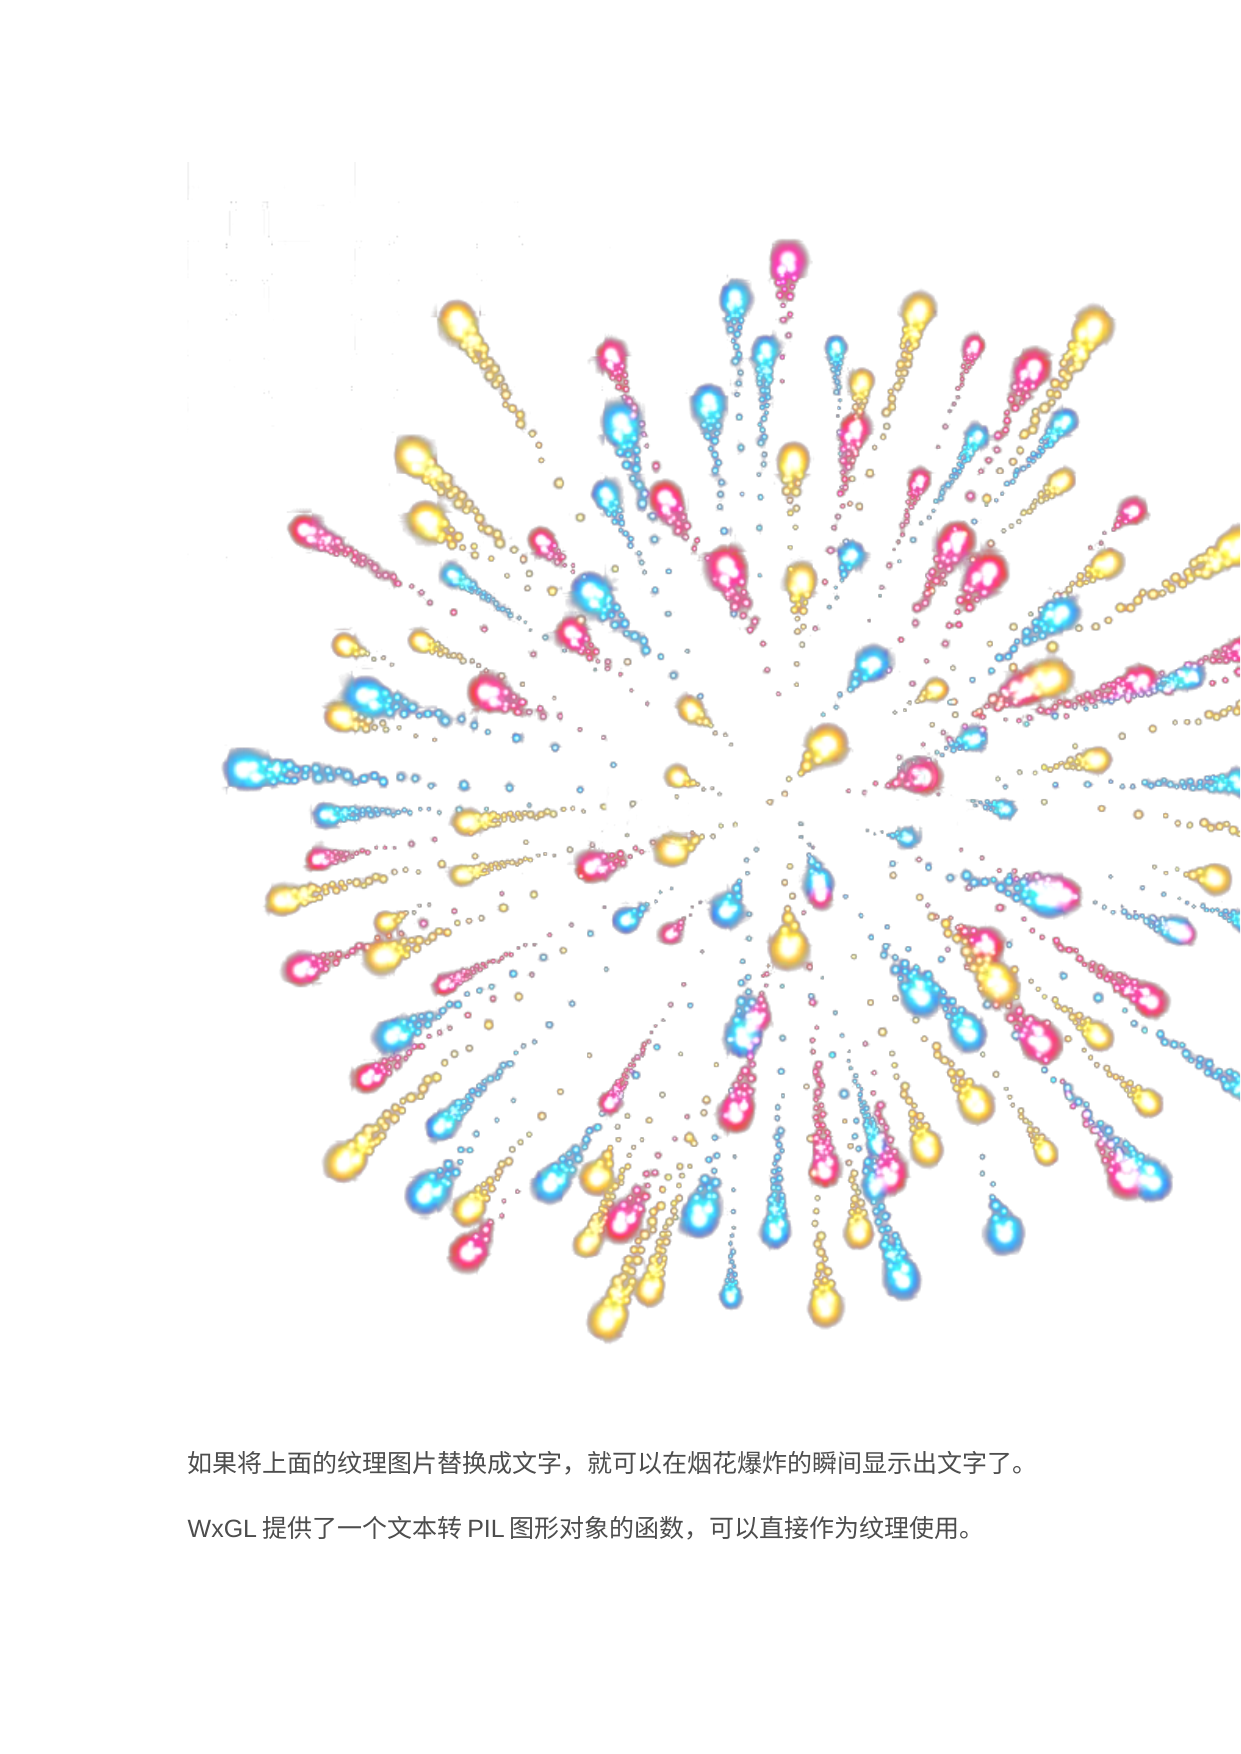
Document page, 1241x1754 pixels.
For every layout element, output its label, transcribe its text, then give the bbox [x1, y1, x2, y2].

text 如果将上面的纹理图片替换成文字，就可以在烟花爆炸的瞬间显示出文字了。WxGL提供了一个文本转PIL图形对象的函数，可以直接作为纹理使用。 [187, 1413, 1053, 1559]
picture [187, 162, 1241, 1413]
